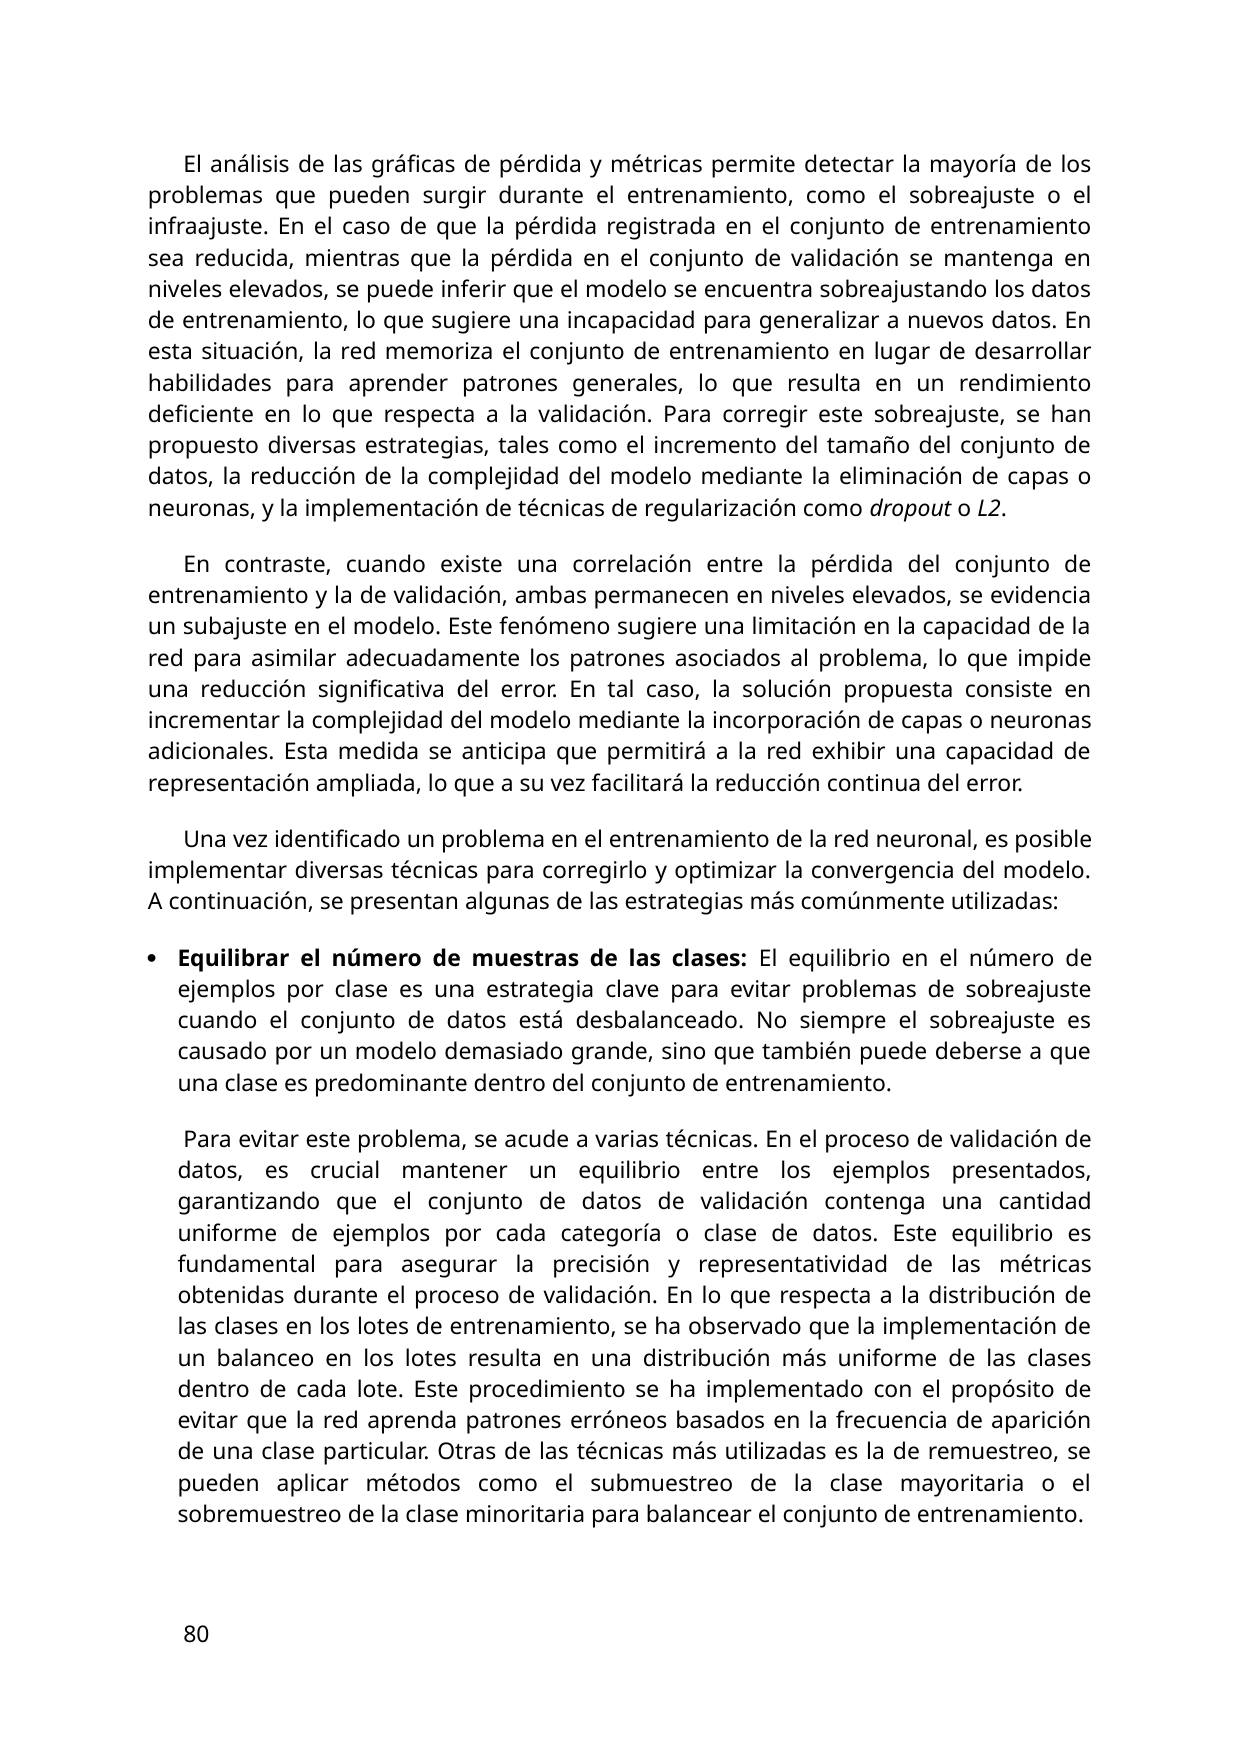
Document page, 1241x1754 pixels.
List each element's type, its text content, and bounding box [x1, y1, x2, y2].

text Una vez identificado un problema en el entrenamiento de la red neuronal, es posible implementar diversas técnicas para corregirlo y optimizar la convergencia del modelo. A continuación, se presentan algunas de las estrategias más comúnmente utilizadas: [148, 823, 1092, 916]
text El análisis de las gráficas de pérdida y métricas permite detectar la mayoría de los problemas que pueden surgir durante el entrenamiento, como el sobreajuste o el infraajuste. En el caso de que la pérdida registrada en el conjunto de entrenamiento sea reducida, mientras que la pérdida en el conjunto de validación se mantenga en niveles elevados, se puede inferir que el modelo se encuentra sobreajustando los datos de entrenamiento, lo que sugiere una incapacidad para generalizar a nuevos datos. En esta situación, la red memoriza el conjunto de entrenamiento en lugar de desarrollar habilidades para aprender patrones generales, lo que resulta en un rendimiento deficiente en lo que respecta a la validación. Para corregir este sobreajuste, se han propuesto diversas estrategias, tales como el incremento del tamaño del conjunto de datos, la reducción de la complejidad del modelo mediante la eliminación de capas o neuronas, y la implementación de técnicas de regularización como dropout o L2. [148, 148, 1092, 523]
list Equilibrar el número de muestras de las clases: El equilibrio en el número de ejemplos por clase es una estrategia clave para evitar problemas de sobreajuste cuando el conjunto de datos está desbalanceado. No siempre el sobreajuste es causado por un modelo demasiado grande, sino que también puede deberse a que una clase es predominante dentro del conjunto de entrenamiento. [148, 941, 1092, 1098]
text En contraste, cuando existe una correlación entre la pérdida del conjunto de entrenamiento y la de validación, ambas permanecen en niveles elevados, se evidencia un subajuste en el modelo. Este fenómeno sugiere una limitación en la capacidad de la red para asimilar adecuadamente los patrones asociados al problema, lo que impide una reducción significativa del error. En tal caso, la solución propuesta consiste en incrementar la complejidad del modelo mediante la incorporación de capas o neuronas adicionales. Esta medida se anticipa que permitirá a la red exhibir una capacidad de representación ampliada, lo que a su vez facilitará la reducción continua del error. [148, 548, 1092, 798]
text Para evitar este problema, se acude a varias técnicas. En el proceso de validación de datos, es crucial mantener un equilibrio entre los ejemplos presentados, garantizando que el conjunto de datos de validación contenga una cantidad uniforme de ejemplos por cada categoría o clase de datos. Este equilibrio es fundamental para asegurar la precisión y representatividad de las métricas obtenidas durante el proceso de validación. En lo que respecta a la distribución de las clases en los lotes de entrenamiento, se ha observado que la implementación de un balanceo en los lotes resulta en una distribución más uniforme de las clases dentro de cada lote. Este procedimiento se ha implementado con el propósito de evitar que la red aprenda patrones erróneos basados en la frecuencia de aparición de una clase particular. Otras de las técnicas más utilizadas es la de remuestreo, se pueden aplicar métodos como el submuestreo de la clase mayoritaria o el sobremuestreo de la clase minoritaria para balancear el conjunto de entrenamiento. [177, 1123, 1092, 1529]
